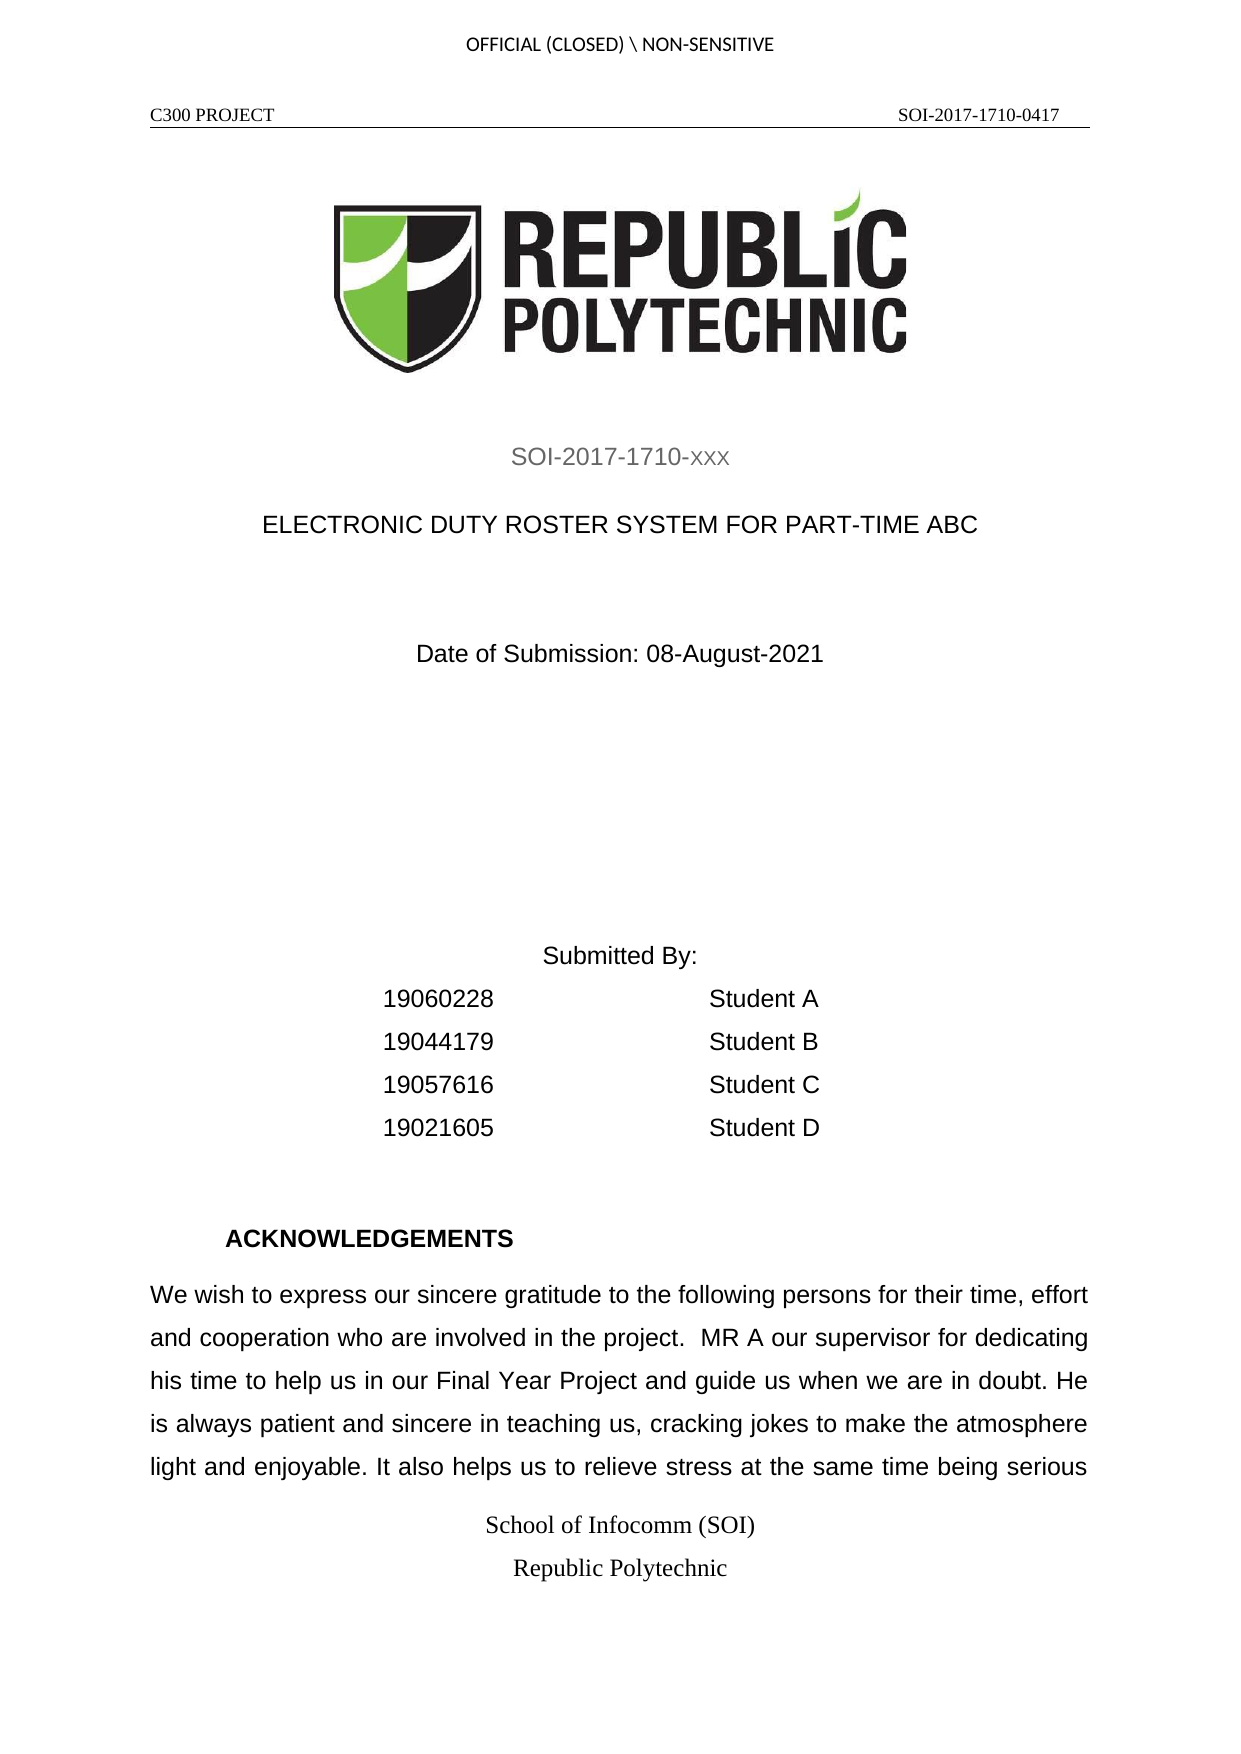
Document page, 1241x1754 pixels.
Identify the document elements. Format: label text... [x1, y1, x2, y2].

table_header Student A [623, 984, 953, 1027]
table_cell 19044179 [371, 1027, 623, 1070]
text ELECTRONIC DUTY ROSTER SYSTEM FOR PART-TIME ABC [150, 510, 1090, 538]
table_header 19060228 [371, 984, 623, 1027]
table_cell 19021605 [371, 1113, 623, 1156]
table_cell Student B [623, 1027, 953, 1070]
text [150, 1280, 1090, 1481]
table_cell Student D [623, 1113, 953, 1156]
table_cell Student C [623, 1070, 953, 1113]
text Date of Submission: 08-August-2021 [150, 639, 1090, 668]
subtitle ACKNOWLEDGEMENTS [225, 1224, 1090, 1253]
table_cell 19057616 [371, 1070, 623, 1113]
picture [334, 187, 907, 373]
text Submitted By: [150, 941, 1090, 970]
subtitle SOI-2017-1710-xxx [150, 442, 1090, 470]
